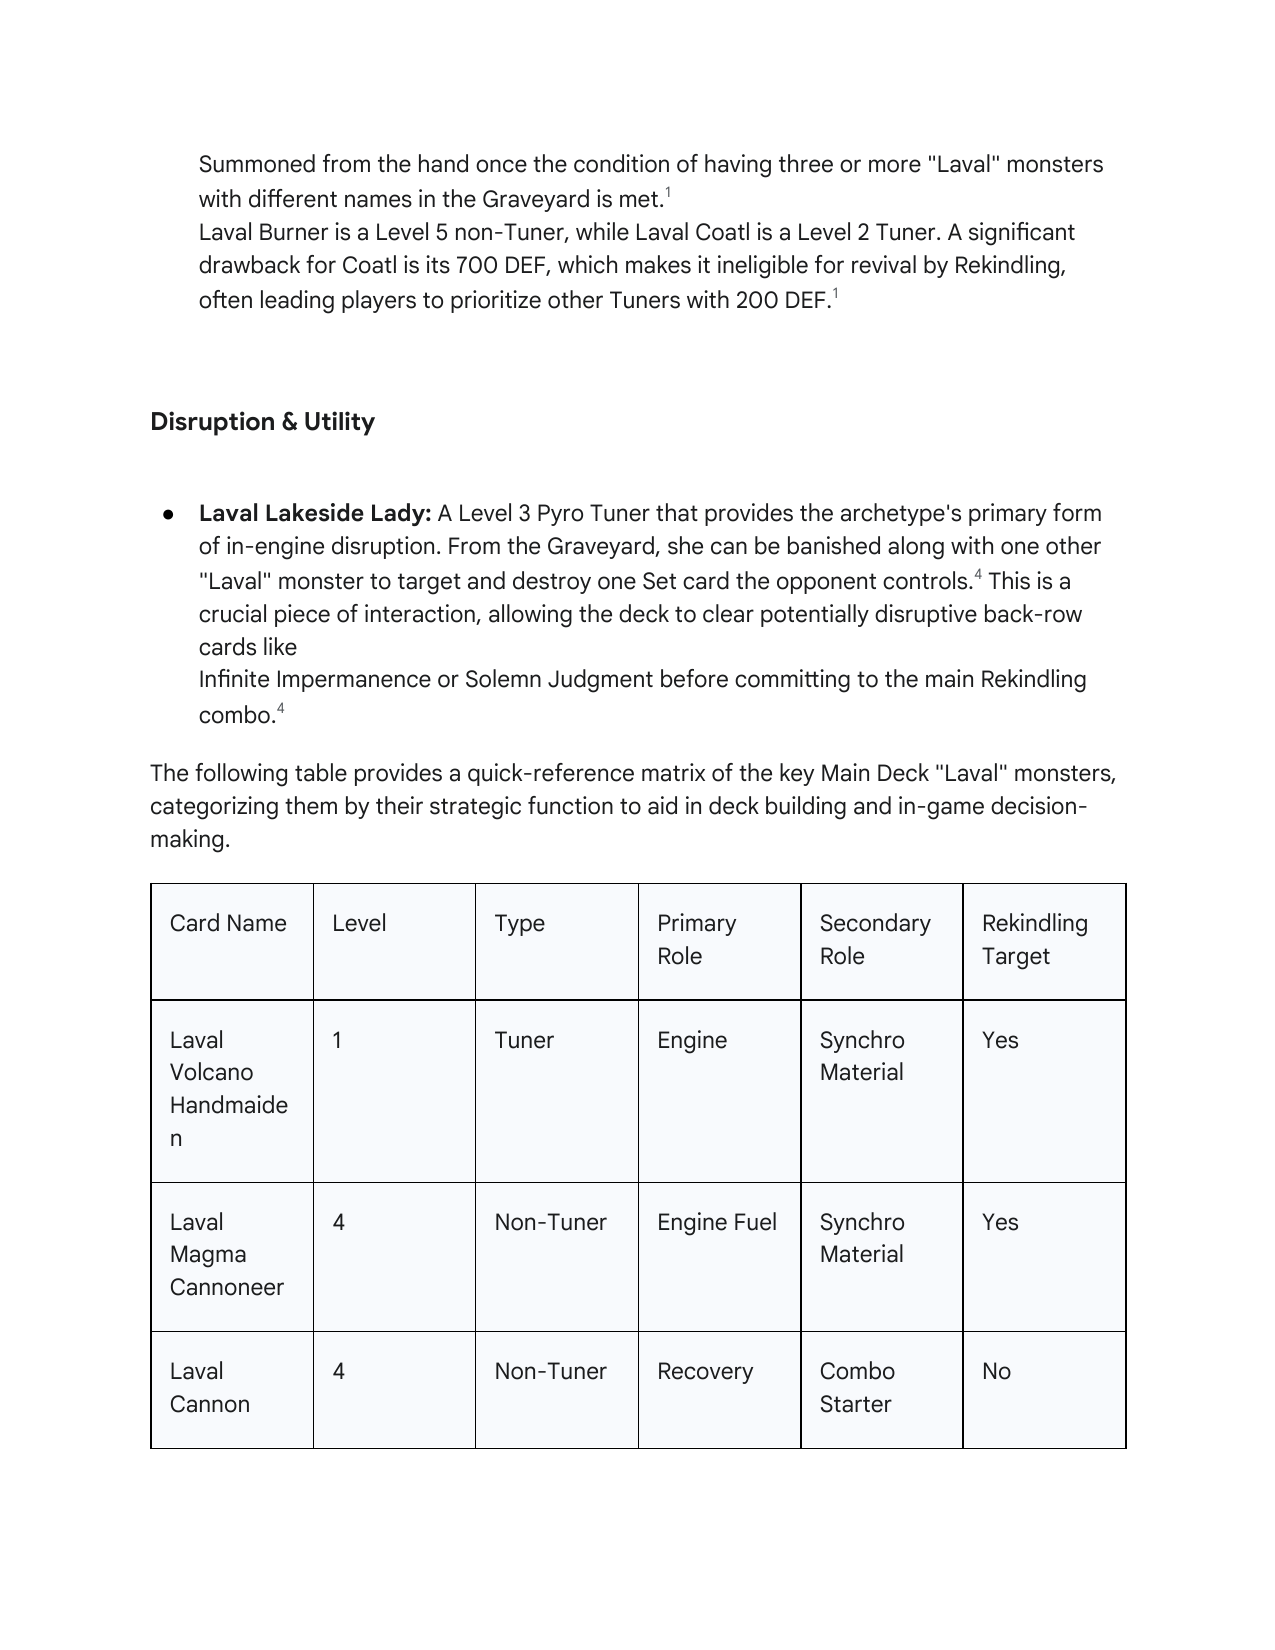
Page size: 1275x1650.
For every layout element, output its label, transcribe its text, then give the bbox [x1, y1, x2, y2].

table_cell Recovery [639, 1332, 800, 1447]
table_cell Yes [964, 1183, 1125, 1331]
table_cell Synchro Material [802, 1001, 962, 1181]
table_cell No [964, 1332, 1125, 1447]
table_header Level [314, 884, 475, 999]
table_cell Tuner [476, 1001, 638, 1181]
table_cell Non-Tuner [476, 1183, 638, 1331]
table_cell Synchro Material [802, 1183, 962, 1331]
table_cell Laval Cannon [152, 1332, 313, 1447]
table_cell Engine [639, 1001, 800, 1181]
table_cell 1 [314, 1001, 475, 1181]
table_cell Laval Magma Cannoneer [152, 1183, 313, 1331]
table_cell 4 [314, 1183, 475, 1331]
table_header Card Name [152, 884, 313, 999]
list Laval Lakeside Lady: A Level 3 Pyro Tuner that provides the archetype's primary form of in-engine disruption. From the Graveyard, she can be banished along with one other "Laval" monster to target and destroy one Set card the opponent controls.4 This is a crucial piece of interaction, allowing the deck to clear potentially disruptive back-row cards like Infinite Impermanence or Solemn Judgment before committing to the main Rekindling combo.4 [161, 499, 1125, 730]
table_cell Yes [964, 1001, 1125, 1181]
table_cell Engine Fuel [639, 1183, 800, 1331]
text The following table provides a quick-reference matrix of the key Main Deck "Laval" monsters, categorizing them by their strategic function to aid in deck building and in-game decision-making. [150, 759, 1125, 854]
table_cell 4 [314, 1332, 475, 1447]
table_header Primary Role [639, 884, 800, 999]
table_header Secondary Role [802, 884, 962, 999]
table_header Rekindling Target [964, 884, 1125, 999]
table_cell Non-Tuner [476, 1332, 638, 1447]
subtitle Disruption & Utility [150, 406, 1125, 437]
table_cell Laval Volcano Handmaiden [152, 1001, 313, 1181]
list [161, 150, 1125, 316]
table_cell Combo Starter [802, 1332, 962, 1447]
table_header Type [476, 884, 638, 999]
